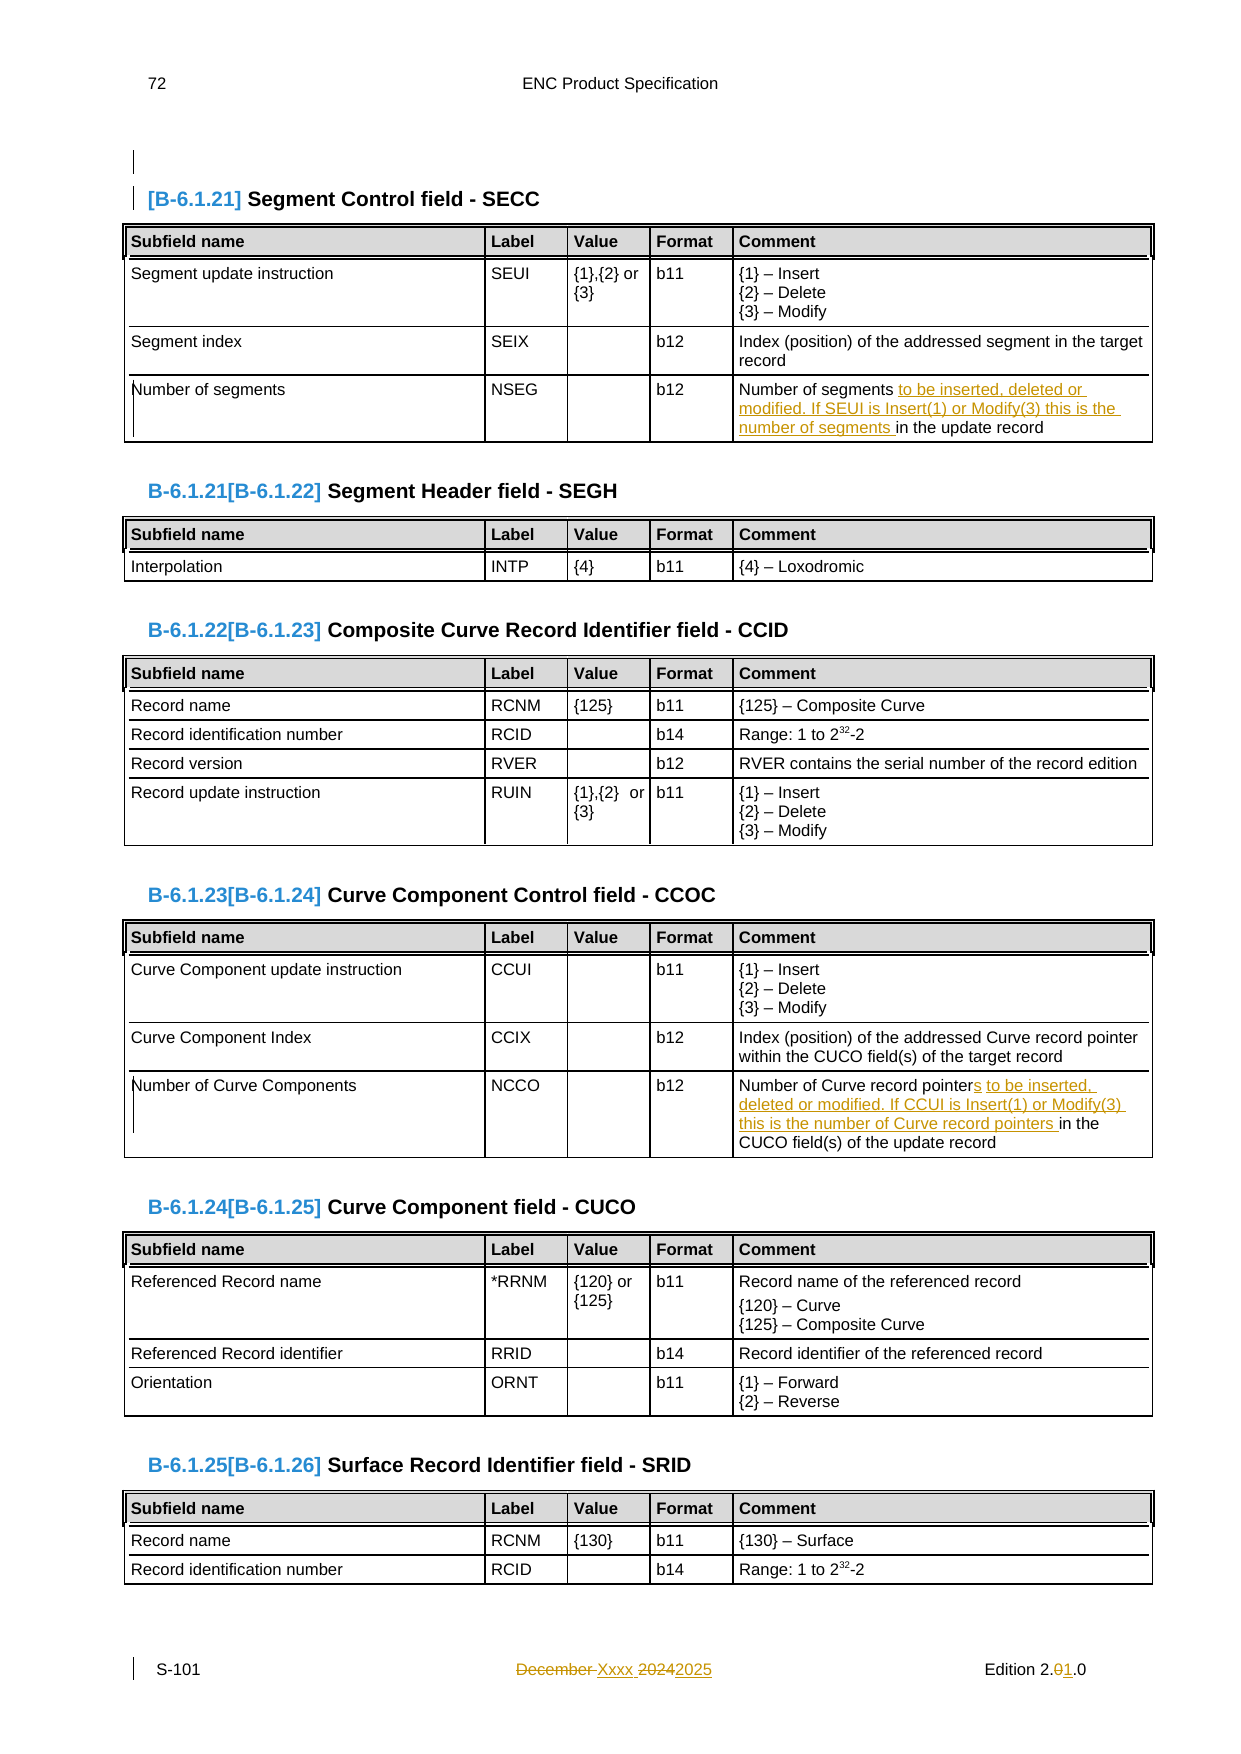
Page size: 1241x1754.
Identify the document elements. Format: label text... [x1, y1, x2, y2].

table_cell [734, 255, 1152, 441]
list Curve Component Control field - CCOC [148, 882, 1094, 906]
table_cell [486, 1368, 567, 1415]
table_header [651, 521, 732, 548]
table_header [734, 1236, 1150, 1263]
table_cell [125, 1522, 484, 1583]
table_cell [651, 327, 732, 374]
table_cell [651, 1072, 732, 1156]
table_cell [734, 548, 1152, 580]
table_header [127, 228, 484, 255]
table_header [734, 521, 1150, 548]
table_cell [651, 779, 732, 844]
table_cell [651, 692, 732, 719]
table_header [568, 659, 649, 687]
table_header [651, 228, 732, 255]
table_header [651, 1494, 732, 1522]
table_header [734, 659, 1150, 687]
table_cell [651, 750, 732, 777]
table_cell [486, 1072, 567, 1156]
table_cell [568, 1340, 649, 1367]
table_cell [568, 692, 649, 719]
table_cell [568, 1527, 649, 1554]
list Segment Header field - SEGH [148, 479, 1094, 503]
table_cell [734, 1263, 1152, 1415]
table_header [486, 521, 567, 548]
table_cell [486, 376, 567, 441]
list Curve Component field - CUCO [148, 1194, 1094, 1218]
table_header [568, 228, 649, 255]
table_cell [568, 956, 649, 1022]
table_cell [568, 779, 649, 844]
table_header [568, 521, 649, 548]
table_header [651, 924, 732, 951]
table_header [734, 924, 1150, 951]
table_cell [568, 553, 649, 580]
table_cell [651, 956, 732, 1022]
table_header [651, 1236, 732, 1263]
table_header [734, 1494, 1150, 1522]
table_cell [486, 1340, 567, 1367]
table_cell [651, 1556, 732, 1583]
list Surface Record Identifier field - SRID [148, 1453, 1094, 1477]
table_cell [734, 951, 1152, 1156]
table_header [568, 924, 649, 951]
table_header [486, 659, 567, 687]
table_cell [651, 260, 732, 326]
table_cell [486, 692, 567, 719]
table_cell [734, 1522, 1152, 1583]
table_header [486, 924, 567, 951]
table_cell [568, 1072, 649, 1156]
list Segment Control field - SECC [148, 186, 1094, 210]
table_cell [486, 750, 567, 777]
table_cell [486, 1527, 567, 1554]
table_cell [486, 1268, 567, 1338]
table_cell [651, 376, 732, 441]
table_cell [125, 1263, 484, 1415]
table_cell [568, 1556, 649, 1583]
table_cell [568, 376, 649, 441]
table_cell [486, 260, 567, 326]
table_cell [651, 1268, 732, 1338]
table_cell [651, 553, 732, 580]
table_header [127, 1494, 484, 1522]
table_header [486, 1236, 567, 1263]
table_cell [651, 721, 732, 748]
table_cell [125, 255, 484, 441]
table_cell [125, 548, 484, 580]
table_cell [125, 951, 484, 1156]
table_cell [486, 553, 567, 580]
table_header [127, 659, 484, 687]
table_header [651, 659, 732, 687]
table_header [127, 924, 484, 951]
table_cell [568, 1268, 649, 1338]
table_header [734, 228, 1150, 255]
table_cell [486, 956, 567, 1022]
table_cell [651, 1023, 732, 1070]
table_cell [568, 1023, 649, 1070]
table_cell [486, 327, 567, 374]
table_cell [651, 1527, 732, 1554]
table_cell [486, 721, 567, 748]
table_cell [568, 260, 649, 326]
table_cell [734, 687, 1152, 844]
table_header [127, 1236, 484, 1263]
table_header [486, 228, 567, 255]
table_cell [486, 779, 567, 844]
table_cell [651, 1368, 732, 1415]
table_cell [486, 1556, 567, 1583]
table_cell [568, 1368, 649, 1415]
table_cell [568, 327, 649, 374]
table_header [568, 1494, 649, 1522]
list Composite Curve Record Identifier field - CCID [148, 618, 1094, 642]
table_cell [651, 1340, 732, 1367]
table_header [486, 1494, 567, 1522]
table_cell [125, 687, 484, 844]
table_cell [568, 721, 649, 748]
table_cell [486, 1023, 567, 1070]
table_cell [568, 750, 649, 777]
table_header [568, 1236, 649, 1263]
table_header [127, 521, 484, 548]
